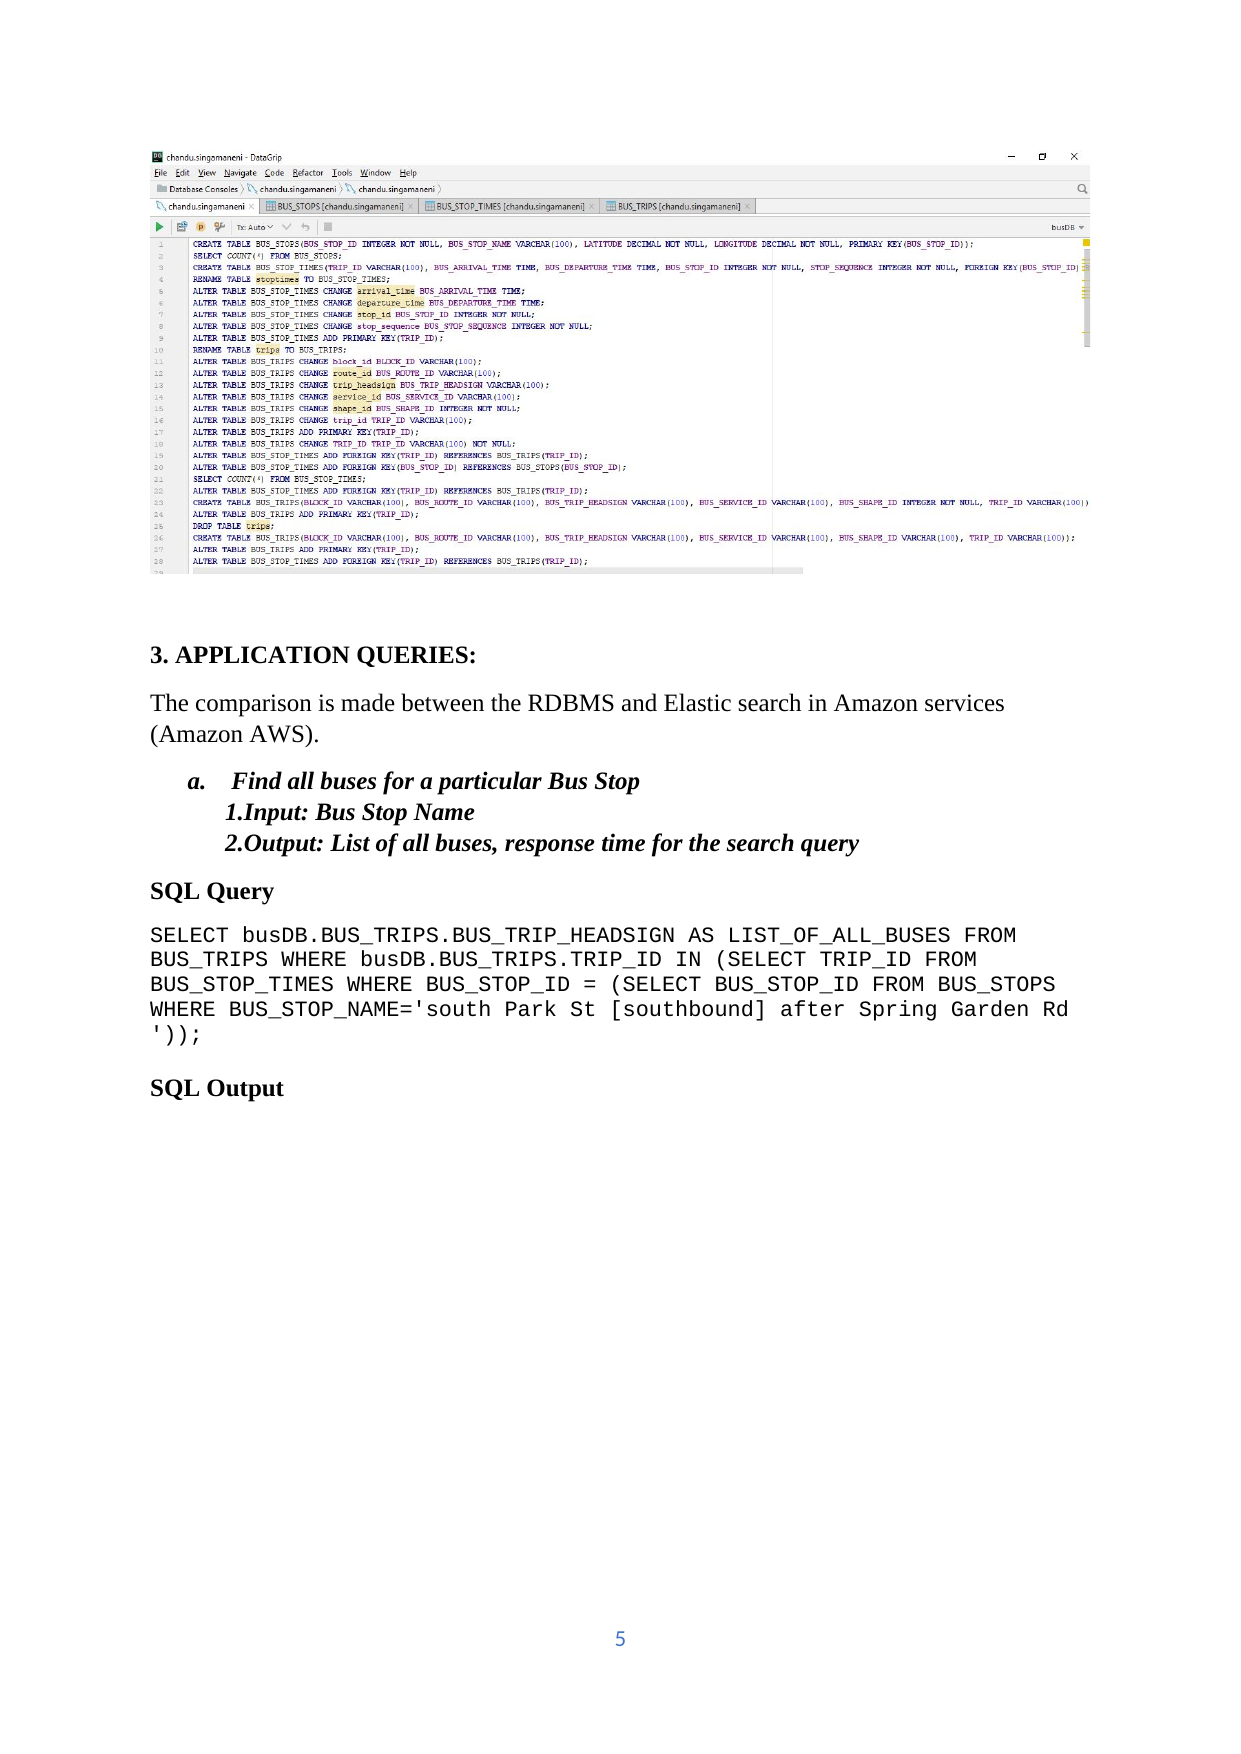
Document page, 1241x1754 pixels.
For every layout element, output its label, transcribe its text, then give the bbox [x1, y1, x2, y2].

list 1.Input: Bus Stop Name [225, 797, 1090, 826]
picture [150, 150, 1091, 574]
text SQL Query [150, 876, 1090, 905]
list Find all buses for a particular Bus Stop [187, 766, 1090, 795]
text SQL Output [150, 1073, 1090, 1101]
text The comparison is made between the RDBMS and Elastic search in Amazon services (Amazon AWS). [150, 688, 1090, 747]
text WHERE BUS_STOP_NAME='south Park St [southbound] after Spring Garden Rd ')); [150, 998, 1090, 1048]
text SELECT busDB.BUS_TRIPS.BUS_TRIP_HEADSIGN AS LIST_OF_ALL_BUSES FROM BUS_TRIPS WHERE busDB.BUS_TRIPS.TRIP_ID IN (SELECT TRIP_ID FROM BUS_STOP_TIMES WHERE BUS_STOP_ID = (SELECT BUS_STOP_ID FROM BUS_STOPS [150, 924, 1090, 998]
list 2.Output: List of all buses, response time for the search query [225, 828, 1090, 857]
text 3. APPLICATION QUERIES: [150, 640, 1090, 669]
